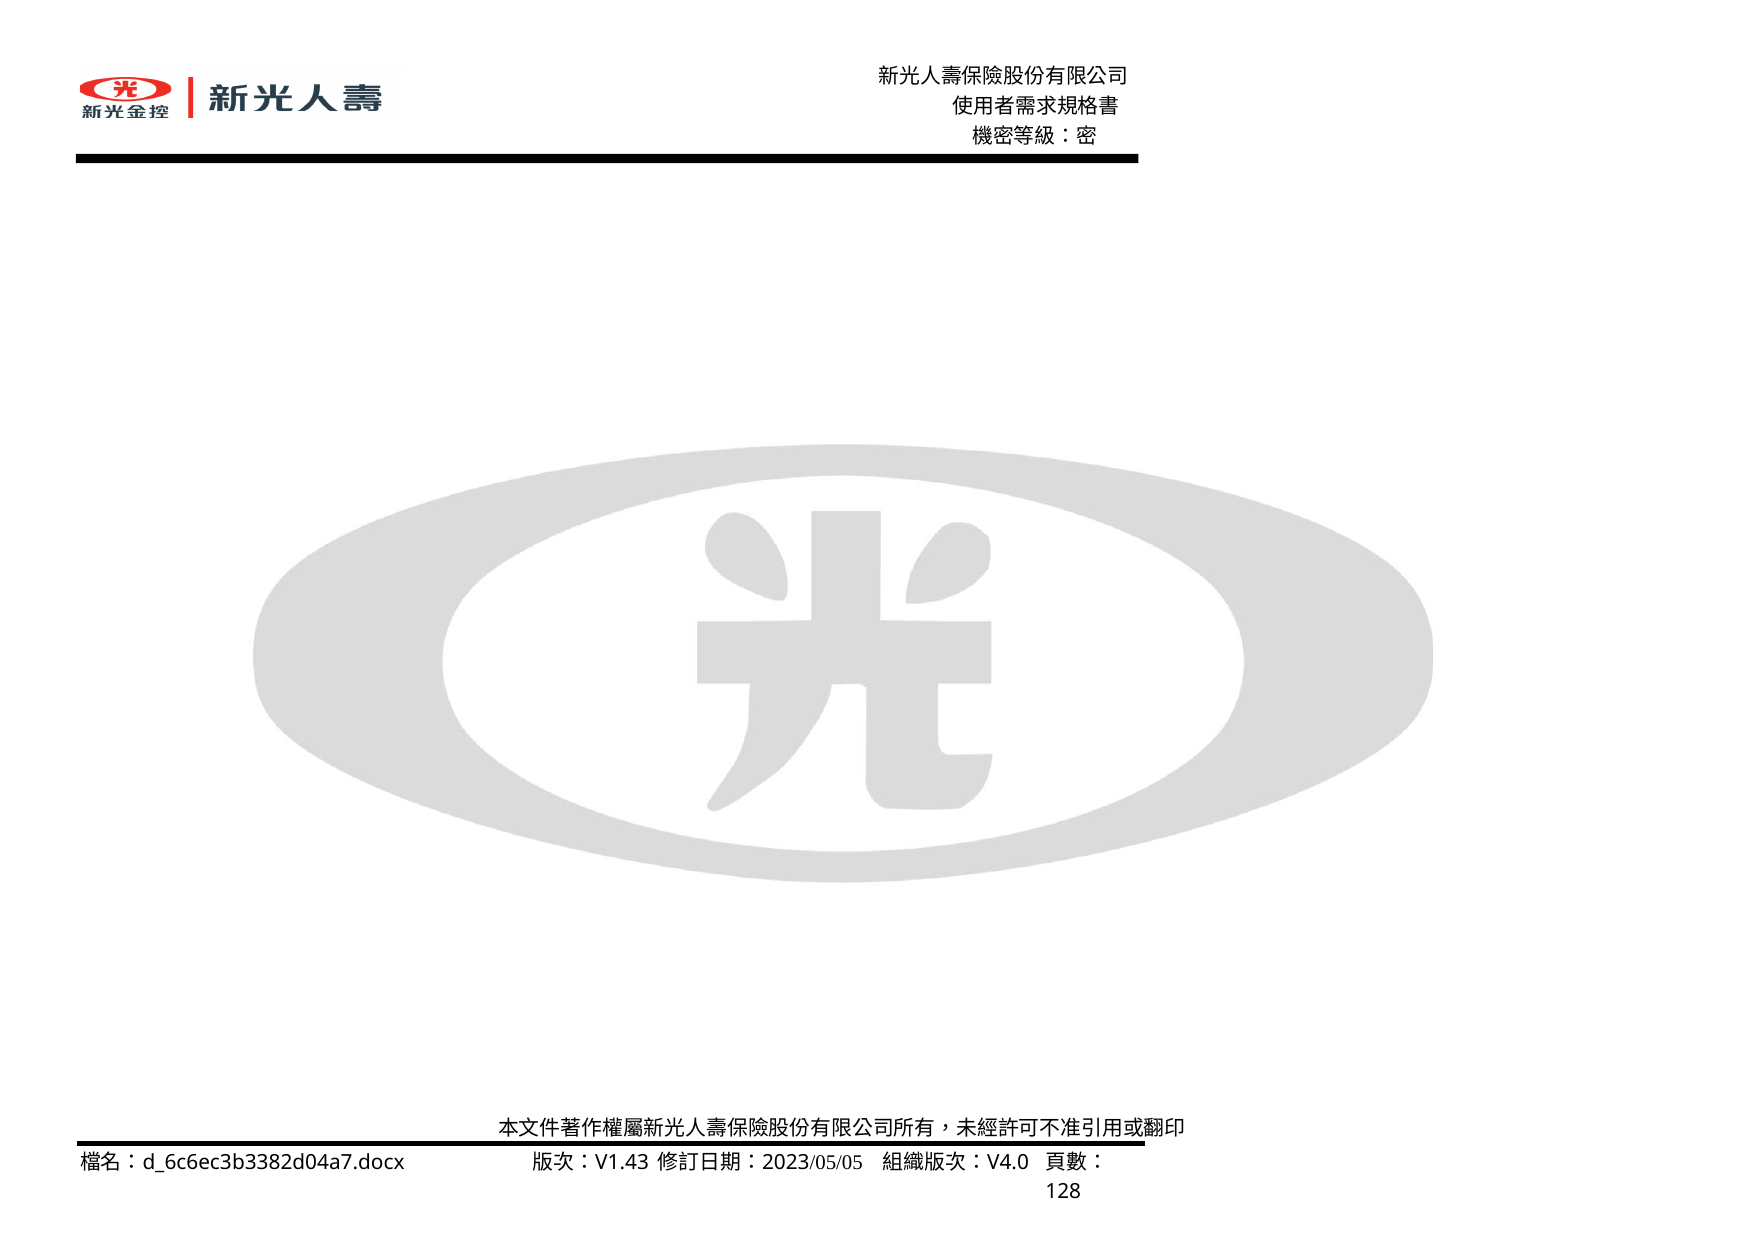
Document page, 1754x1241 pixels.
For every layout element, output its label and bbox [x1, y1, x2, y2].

picture [79, 61, 405, 118]
picture [247, 436, 1436, 889]
